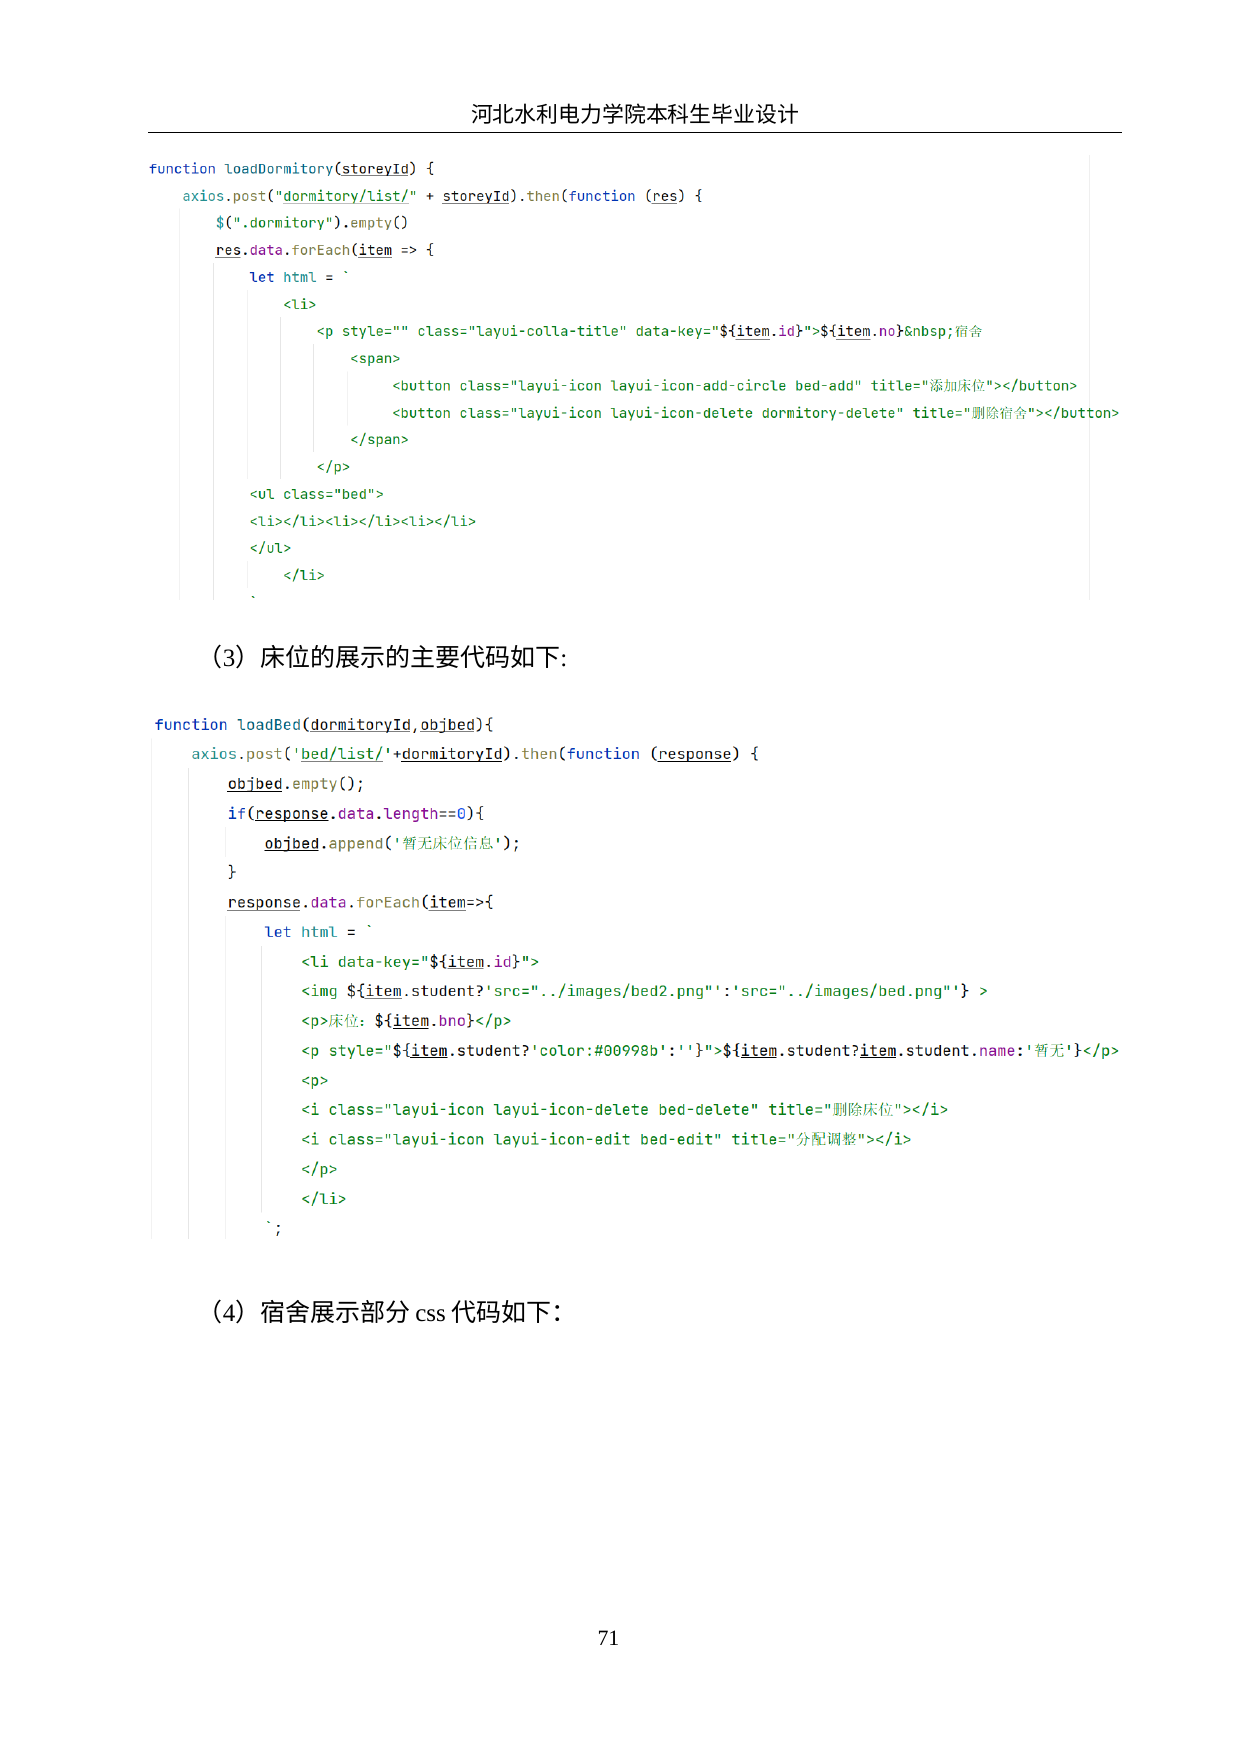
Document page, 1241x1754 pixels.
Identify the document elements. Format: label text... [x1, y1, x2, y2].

text （4）宿舍展示部分css代码如下： [148, 1278, 1122, 1343]
picture [147, 155, 1122, 600]
text （3）床位的展示的主要代码如下: [148, 623, 1122, 688]
picture [148, 712, 1122, 1239]
